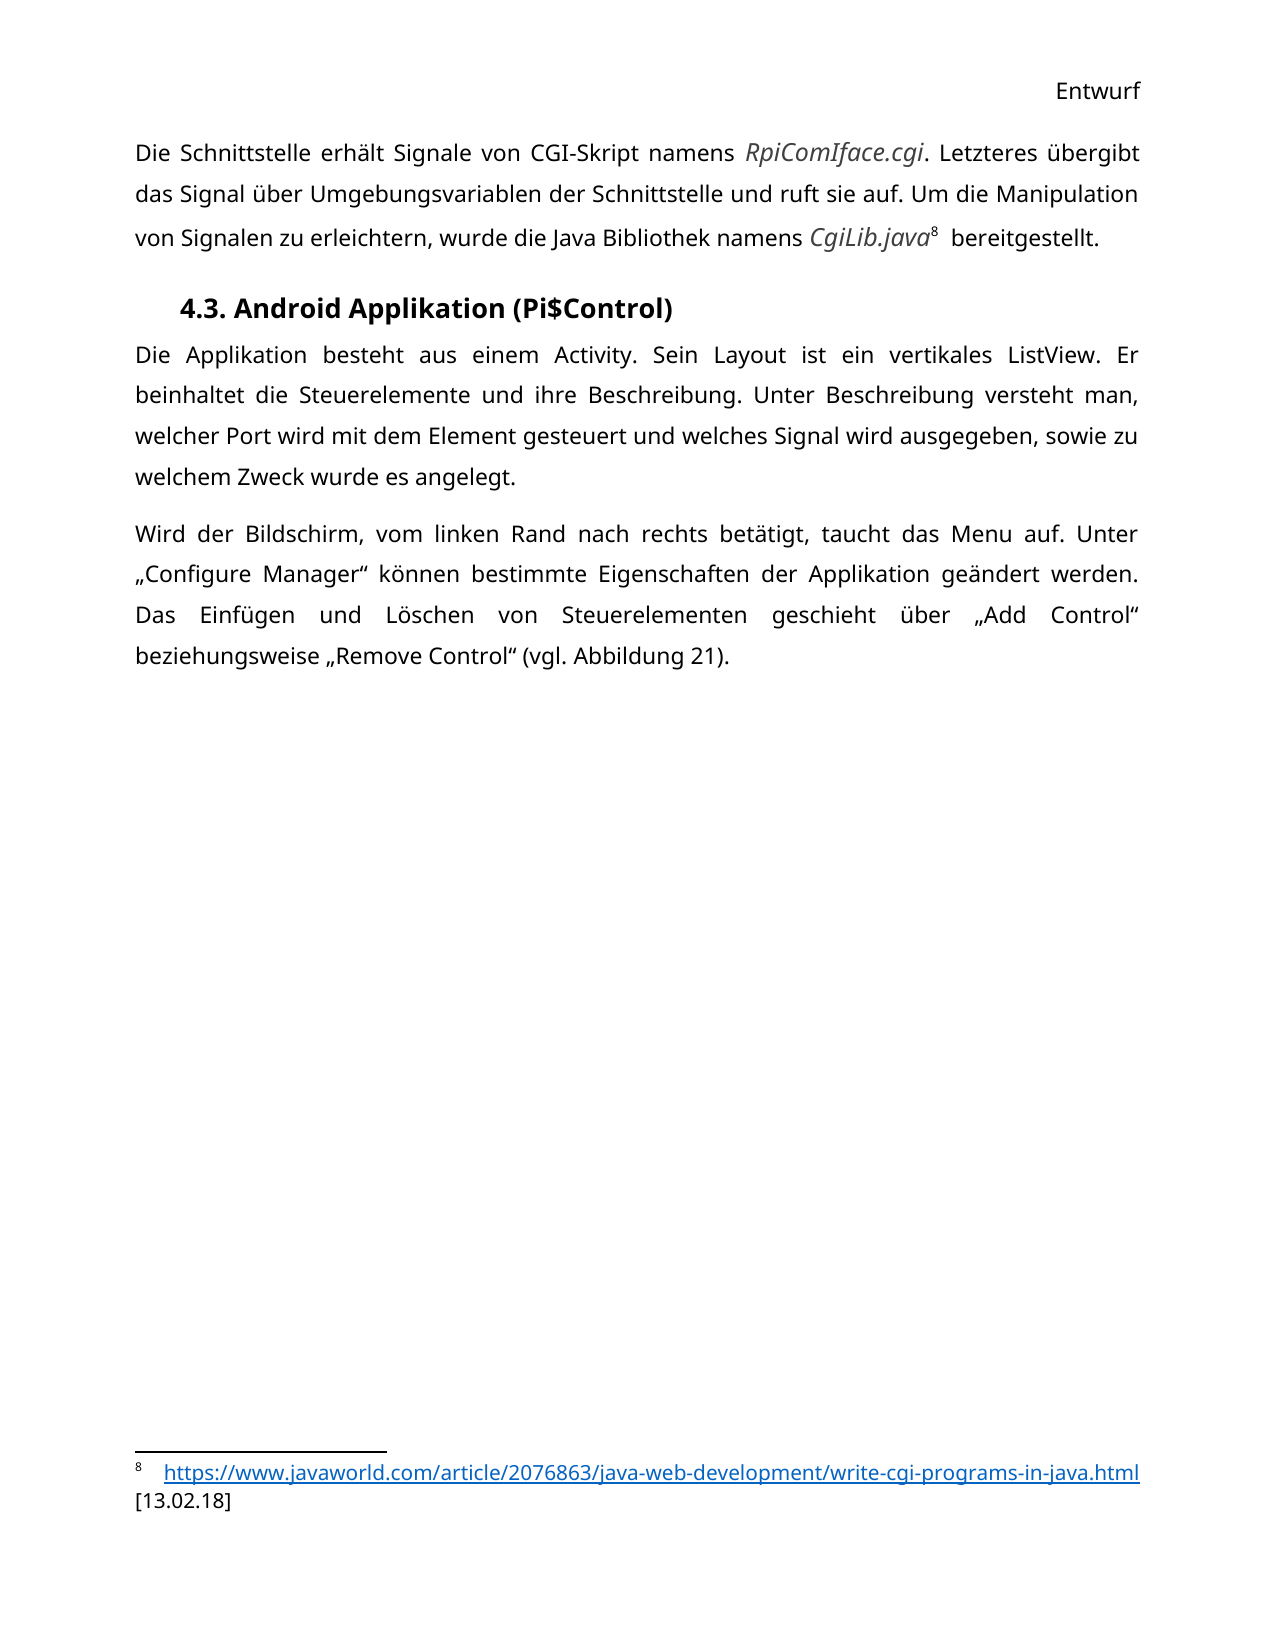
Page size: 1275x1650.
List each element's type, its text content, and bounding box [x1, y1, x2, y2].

text Die Schnittstelle erhält Signale von CGI-Skript namens RpiComIface.cgi. Letzteres übergibt das Signal über Umgebungsvariablen der Schnittstelle und ruft sie auf. Um die Manipulation von Signalen zu erleichtern, wurde die Java Bibliothek namens CgiLib.java bereitgestellt. [135, 135, 1140, 254]
text Die Applikation besteht aus einem Activity. Sein Layout ist ein vertikales ListView. Er beinhaltet die Steuerelemente und ihre Beschreibung. Unter Beschreibung versteht man, welcher Port wird mit dem Element gesteuert und welches Signal wird ausgegeben, sowie zu welchem Zweck wurde es angelegt. [135, 338, 1140, 492]
subtitle Android Applikation (Pi$Control) [180, 289, 1140, 326]
text Wird der Bildschirm, vom linken Rand nach rechts betätigt, taucht das Menu auf. Unter „Configure Manager“ können bestimmte Eigenschaften der Applikation geändert werden. Das Einfügen und Löschen von Steuerelementen geschieht über „Add Control“ beziehungsweise „Remove Control“ (vgl. Abbildung 21). [135, 518, 1140, 671]
